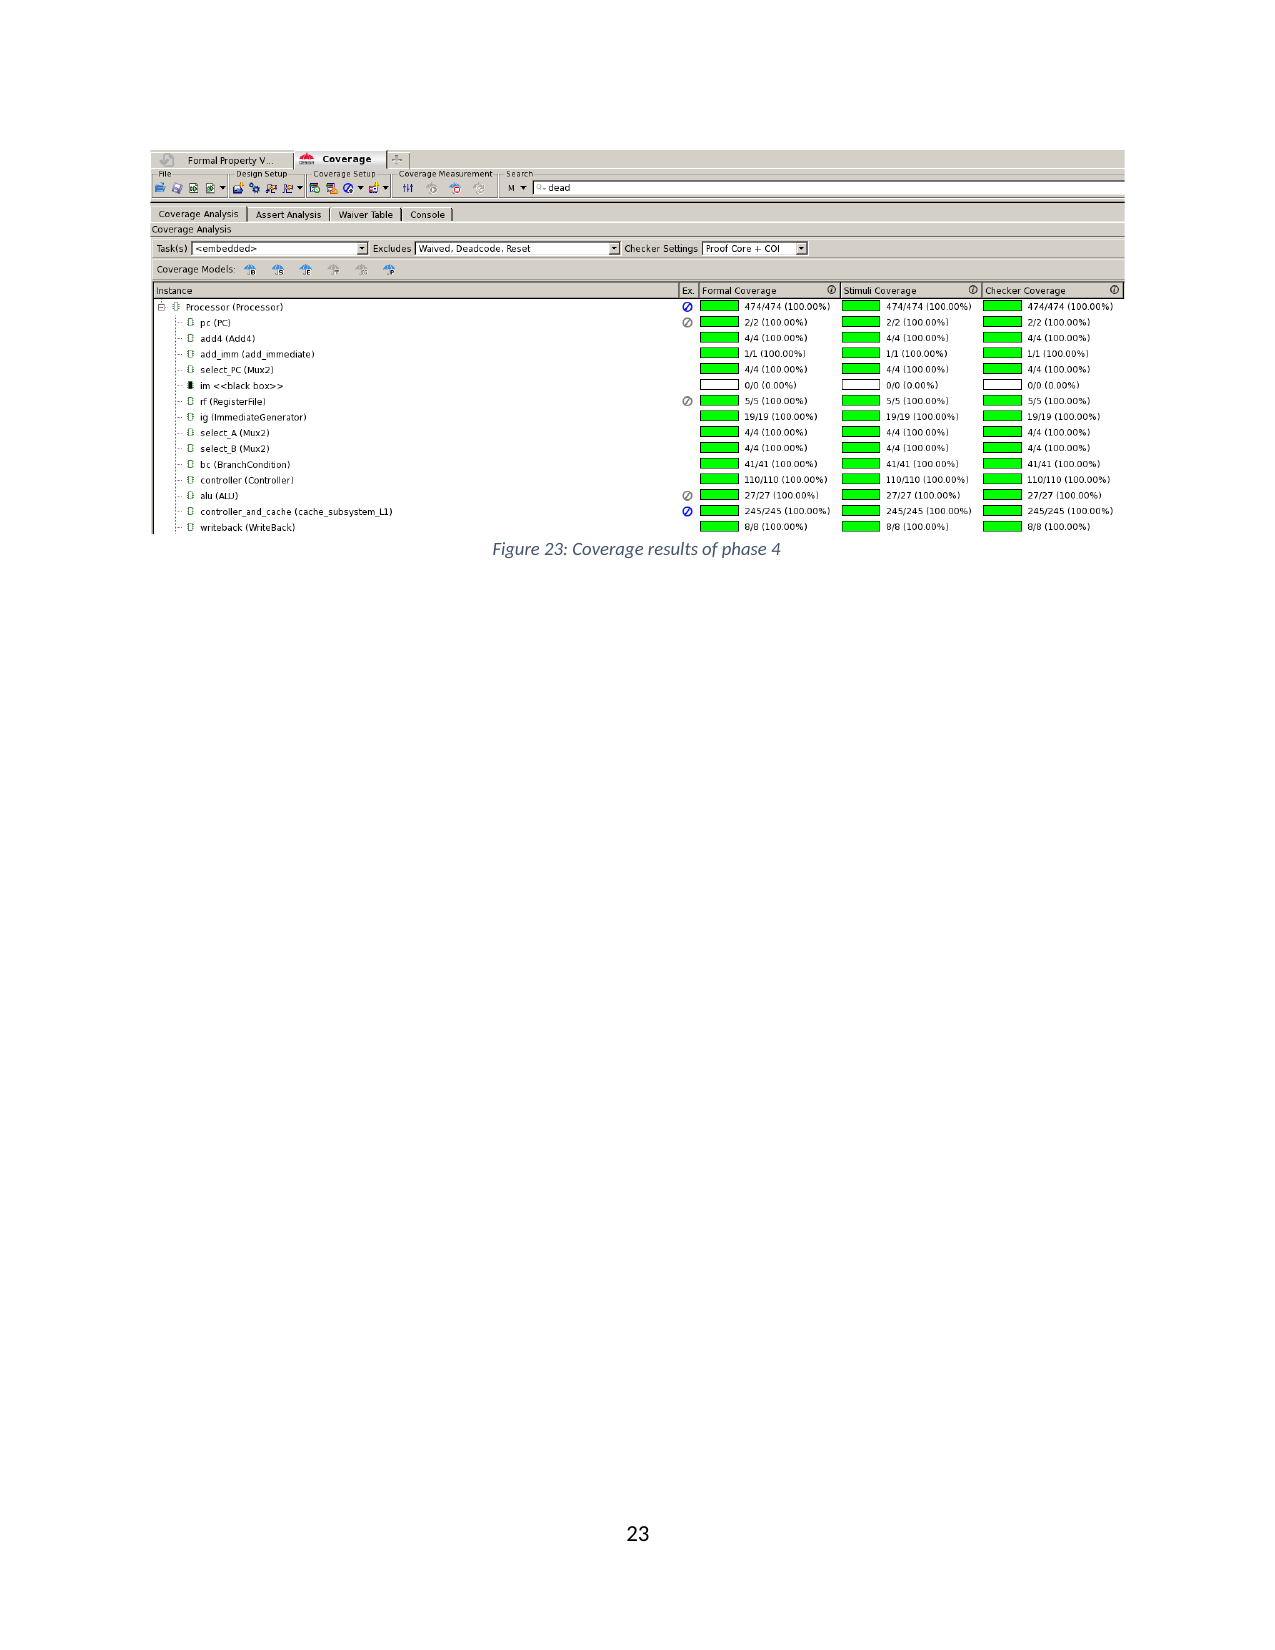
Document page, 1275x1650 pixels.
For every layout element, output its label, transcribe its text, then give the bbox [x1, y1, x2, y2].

text Figure 23: Coverage results of phase 4 [150, 538, 1125, 561]
picture [150, 150, 1125, 534]
